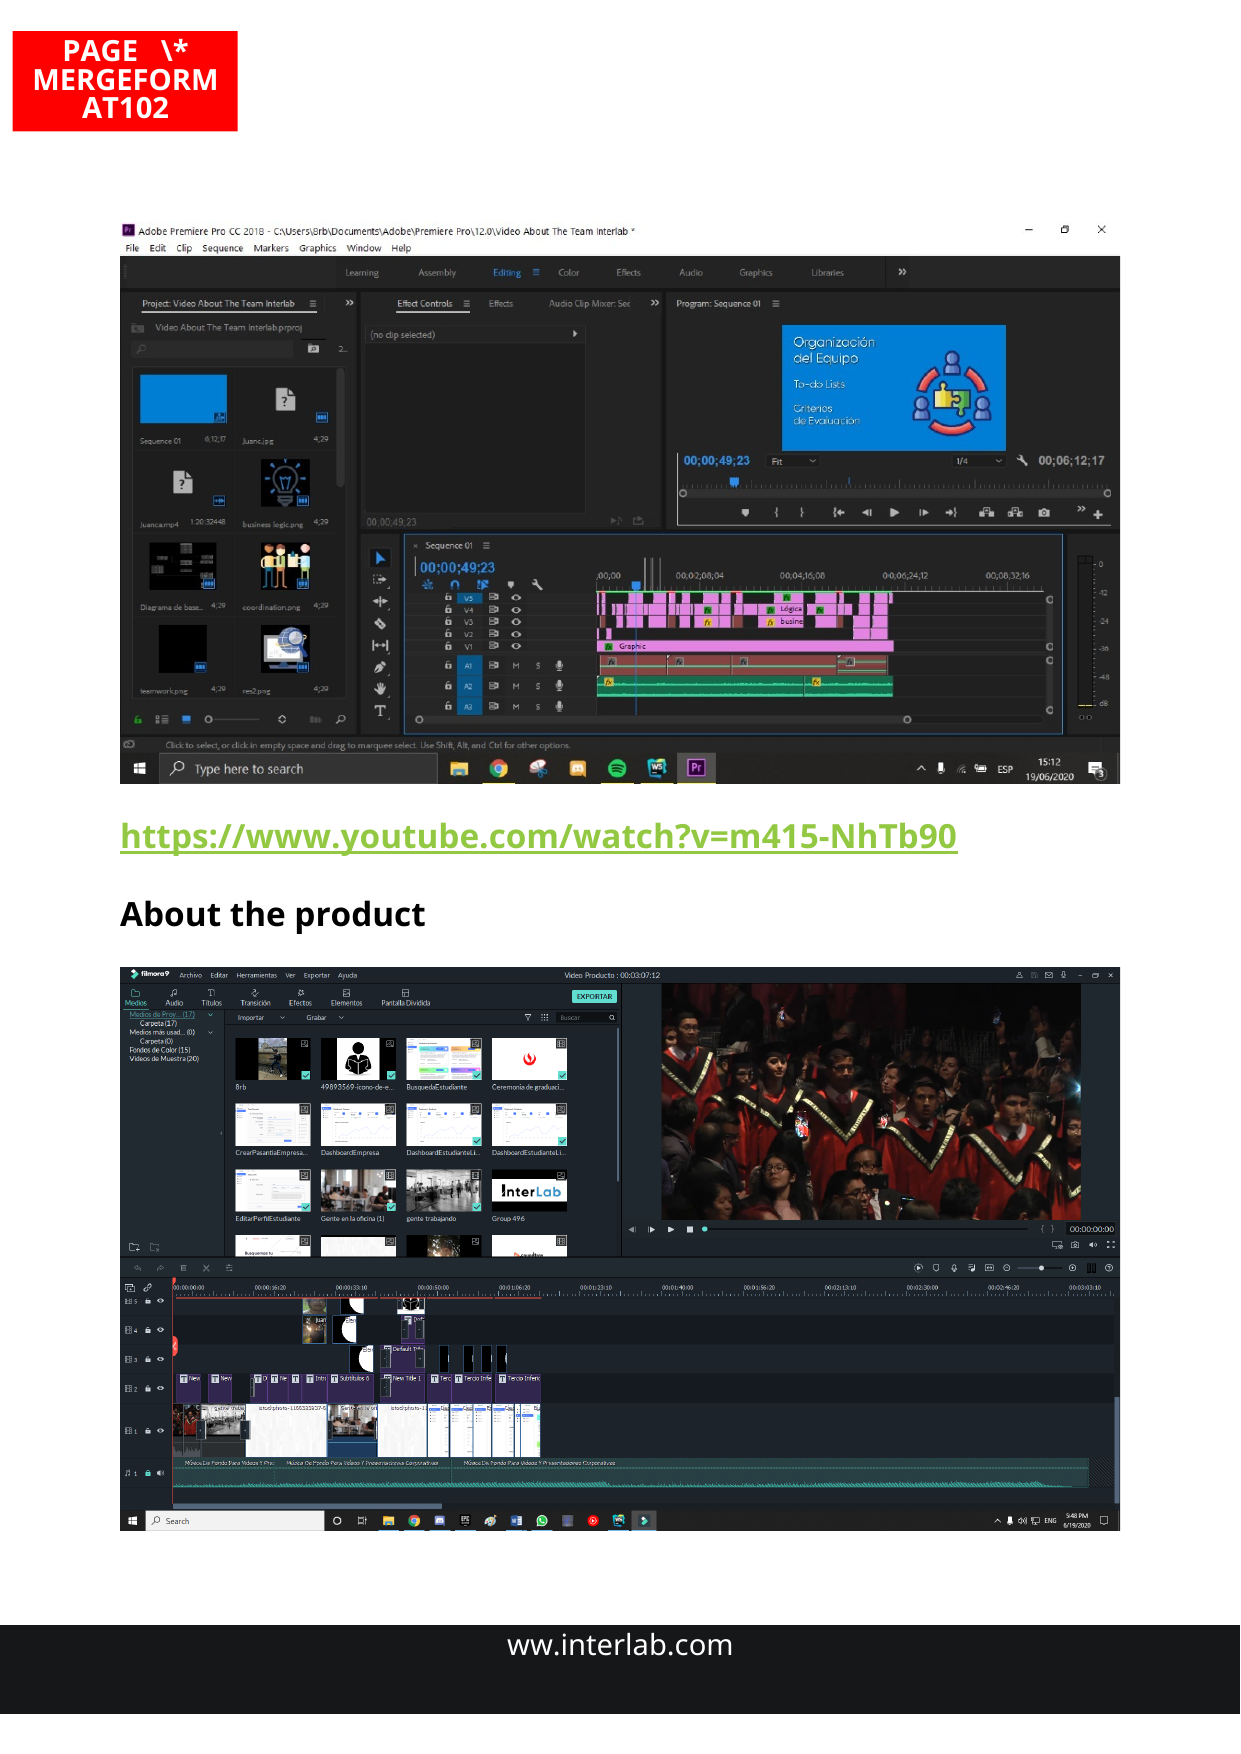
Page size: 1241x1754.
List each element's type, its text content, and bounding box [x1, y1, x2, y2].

subtitle https://www.youtube.com/watch?v=m415-NhTb90 [120, 813, 1120, 859]
picture [120, 221, 1121, 784]
subtitle About the product [120, 891, 1120, 936]
picture [120, 967, 1121, 1531]
